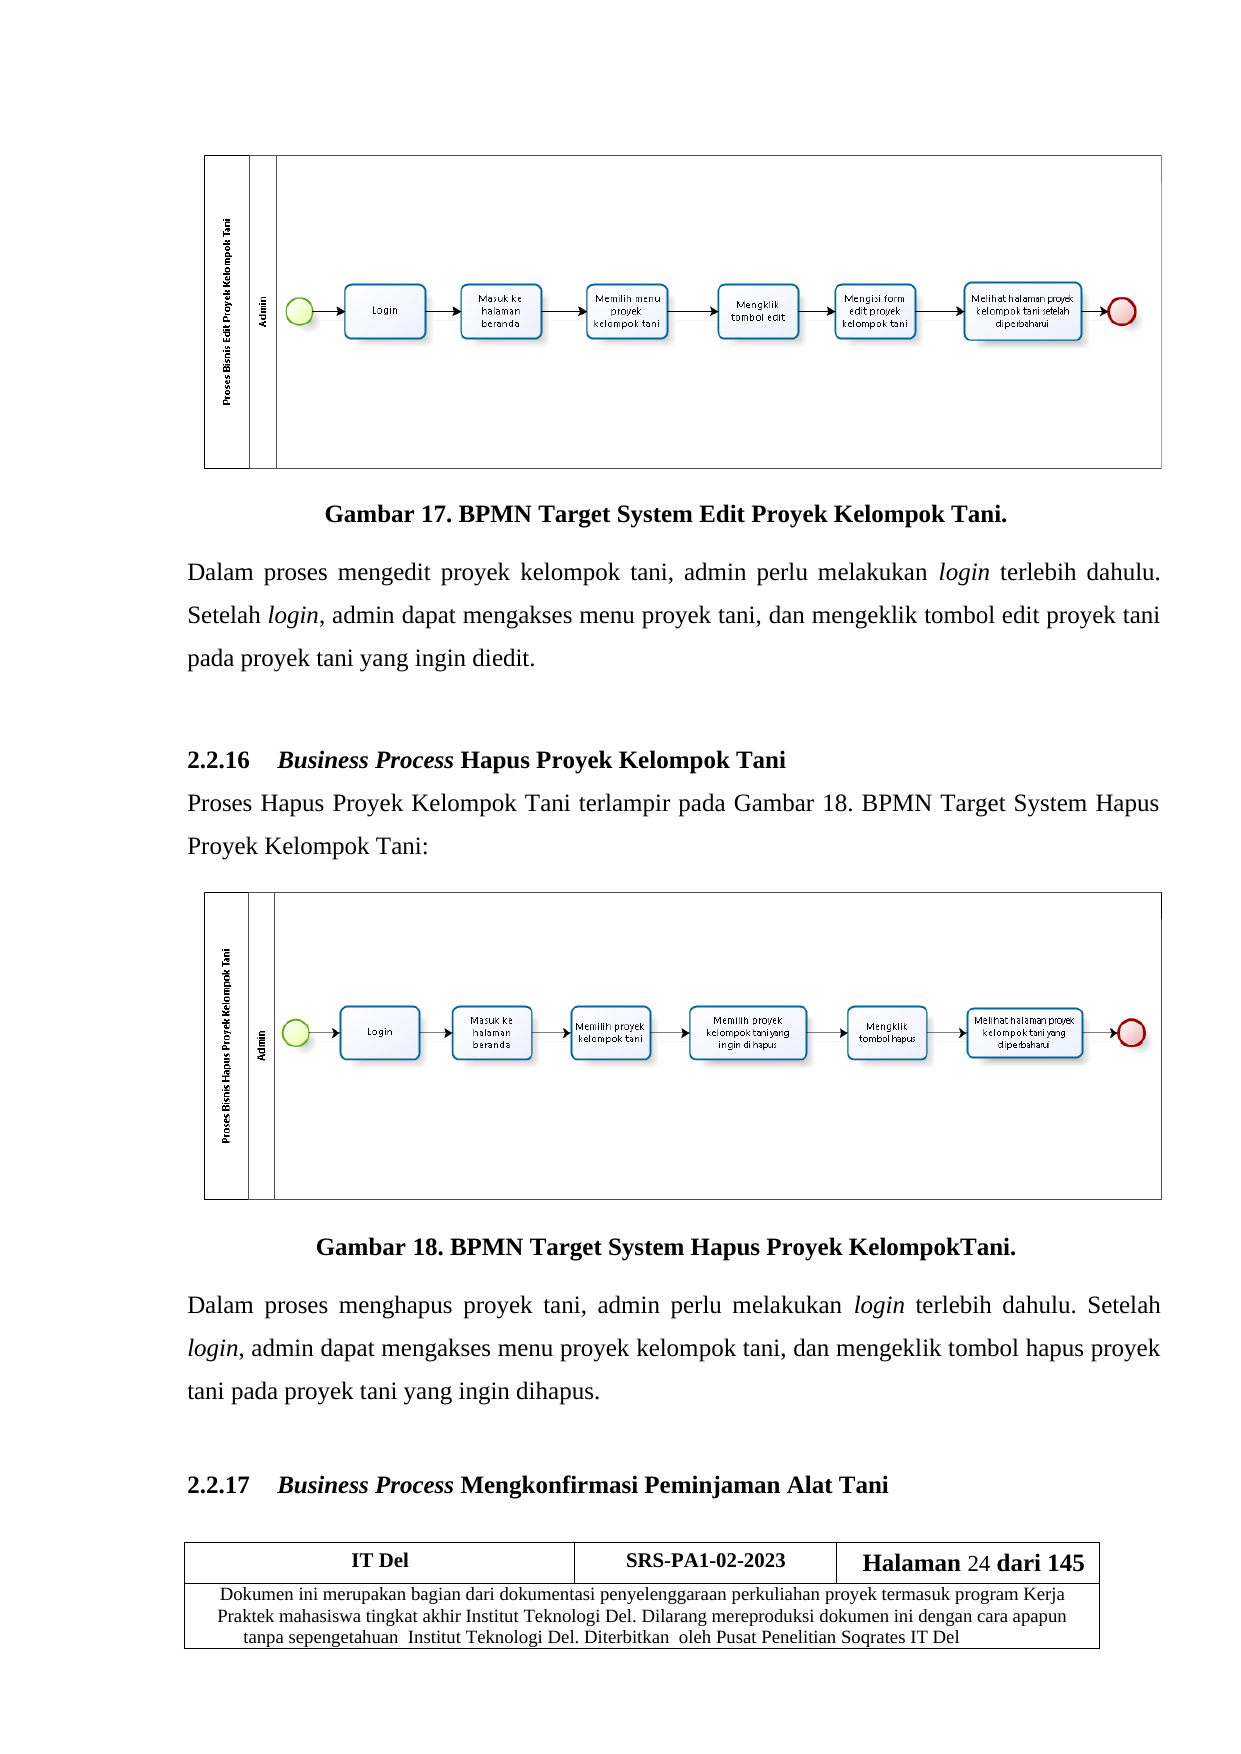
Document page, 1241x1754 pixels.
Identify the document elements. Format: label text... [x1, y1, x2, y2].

list Business Process Hapus Proyek Kelompok Tani [187, 745, 1161, 773]
text Dalam proses mengedit proyek kelompok tani, admin perlu melakukan login terlebih dahulu. Setelah login, admin dapat mengakses menu proyek tani, dan mengeklik tombol edit proyek tani pada proyek tani yang ingin diedit. [187, 557, 1161, 672]
picture [187, 874, 1178, 1218]
text Gambar 17. BPMN Target System Edit Proyek Kelompok Tani. [171, 499, 1161, 528]
list Business Process Mengkonfirmasi Peminjaman Alat Tani [187, 1470, 1161, 1499]
picture [187, 137, 1178, 486]
text Gambar 18. BPMN Target System Hapus Proyek KelompokTani. [171, 1232, 1161, 1261]
text Proses Hapus Proyek Kelompok Tani terlampir pada Gambar 18. BPMN Target System Hapus Proyek Kelompok Tani: [187, 788, 1161, 860]
text Dalam proses menghapus proyek tani, admin perlu melakukan login terlebih dahulu. Setelah login, admin dapat mengakses menu proyek kelompok tani, dan mengeklik tombol hapus proyek tani pada proyek tani yang ingin dihapus. [187, 1290, 1161, 1405]
